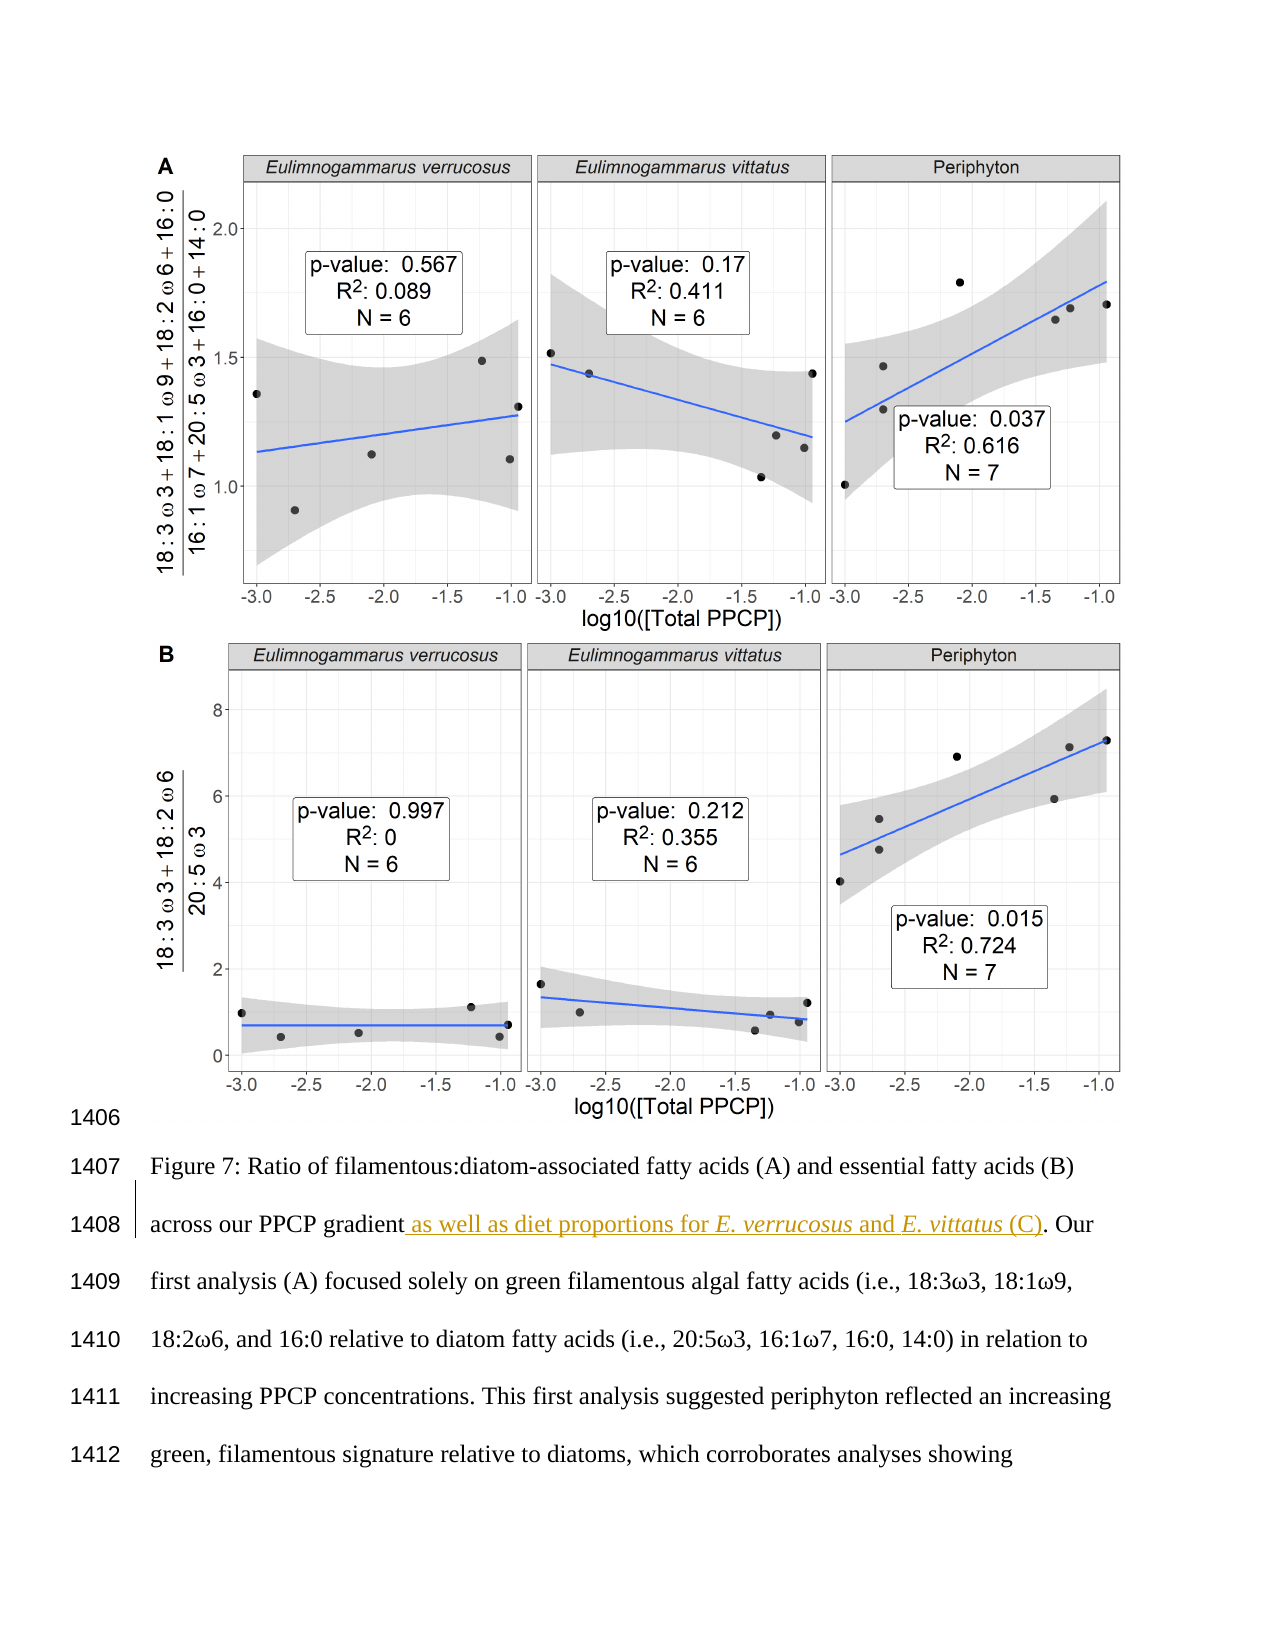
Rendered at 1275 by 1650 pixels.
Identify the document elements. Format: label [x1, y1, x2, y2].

text [150, 1151, 1125, 1468]
picture [150, 150, 1125, 1125]
